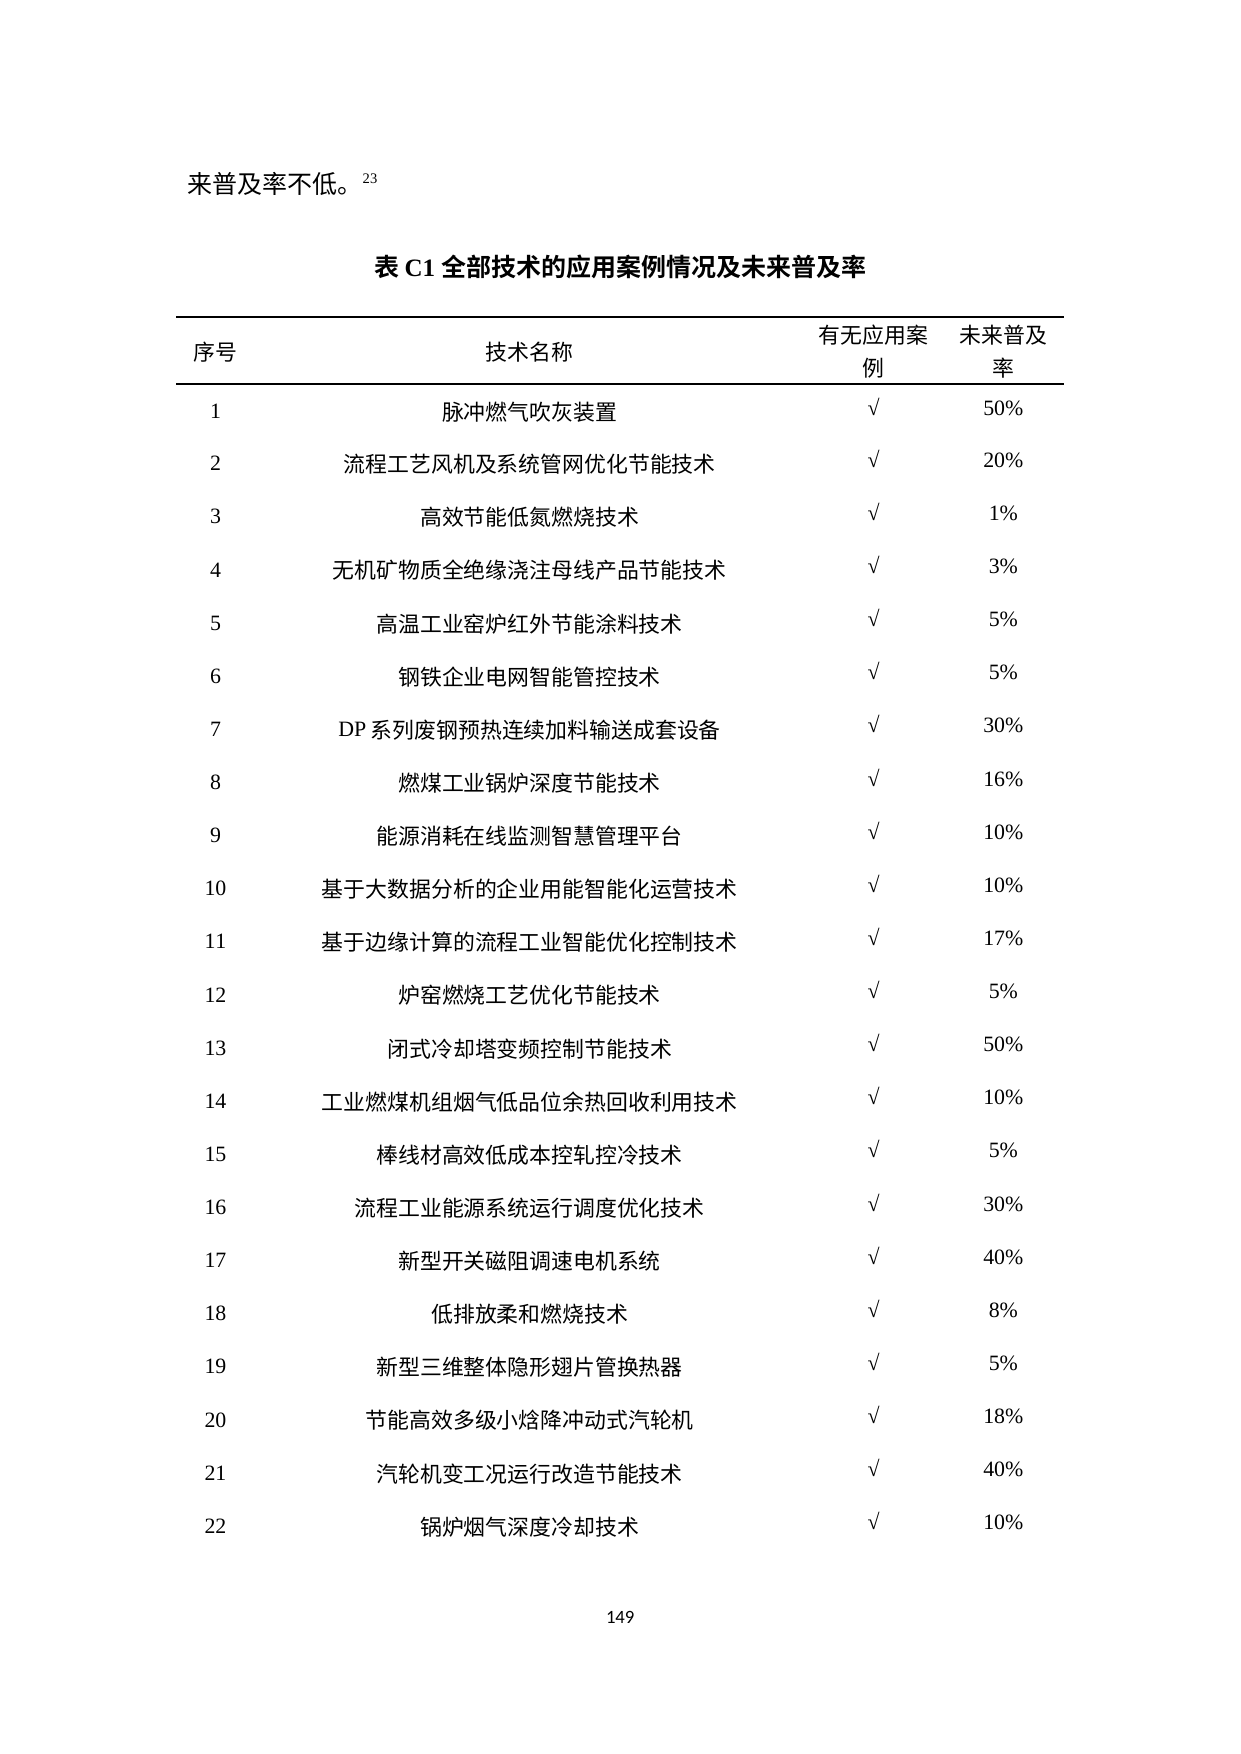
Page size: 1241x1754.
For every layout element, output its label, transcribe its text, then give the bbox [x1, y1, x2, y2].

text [187, 150, 1053, 215]
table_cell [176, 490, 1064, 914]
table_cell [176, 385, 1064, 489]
text 表C1 全部技术的应用案例情况及未来普及率 [187, 233, 1053, 298]
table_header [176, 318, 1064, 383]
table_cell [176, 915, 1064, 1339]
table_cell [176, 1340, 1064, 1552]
